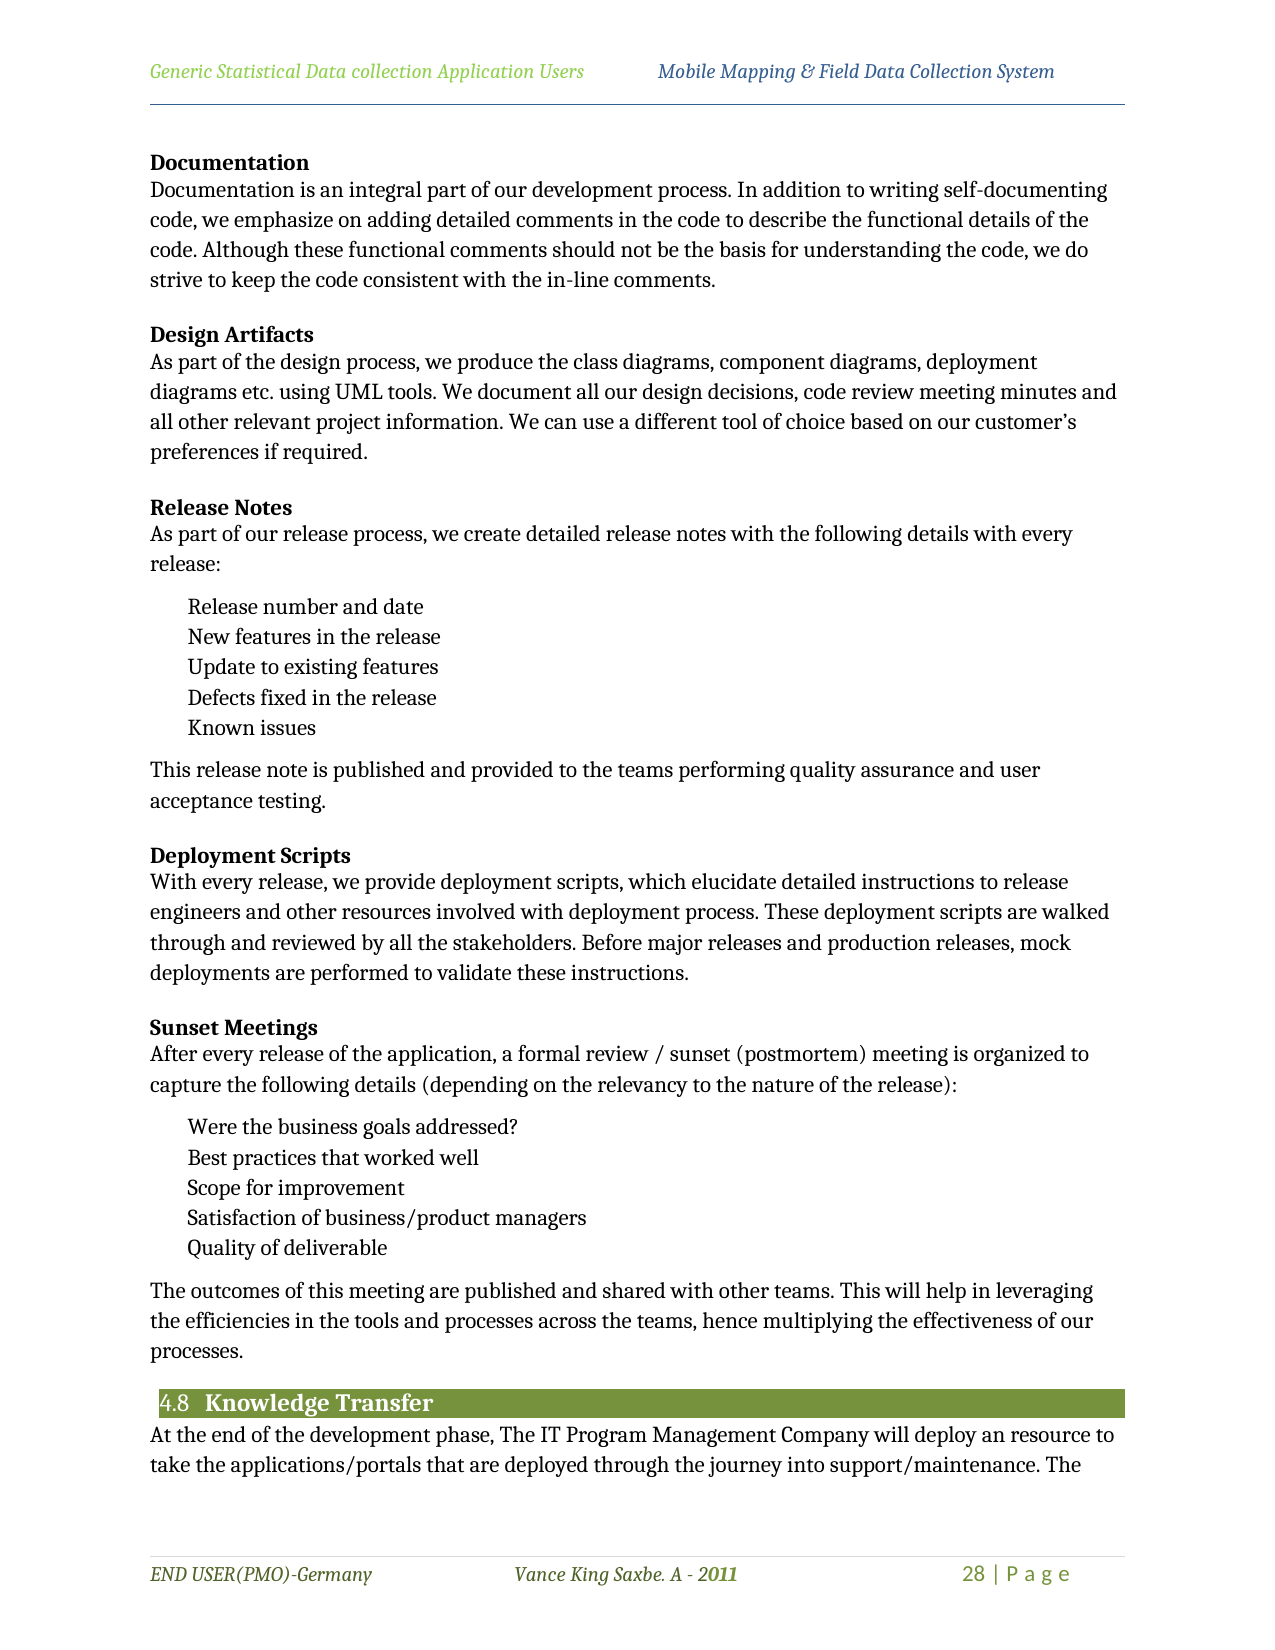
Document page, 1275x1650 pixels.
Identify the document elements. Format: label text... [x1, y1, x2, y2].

subtitle Design Artifacts [150, 322, 1125, 348]
list Satisfaction of business/product managers [187, 1205, 1125, 1231]
subtitle Release Notes [150, 494, 1125, 521]
list Known issues [187, 714, 1125, 741]
subtitle Documentation [150, 150, 1125, 176]
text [150, 1422, 1125, 1479]
text Documentation is an integral part of our development process. In addition to writing self-documenting code, we emphasize on adding detailed comments in the code to describe the functional details of the code. Although these functional comments should not be the basis for understanding the code, we do strive to keep the code consistent with the in-line comments. [150, 176, 1125, 293]
list New features in the release [187, 624, 1125, 650]
list Update to existing features [187, 654, 1125, 680]
text After every release of the application, a formal review / sunset (postmortem) meeting is organized to capture the following details (depending on the relevancy to the nature of the release): [150, 1041, 1125, 1098]
list Defects fixed in the release [187, 684, 1125, 711]
subtitle Deployment Scripts [150, 843, 1125, 869]
list Release number and date [187, 594, 1125, 620]
list Quality of deliverable [187, 1235, 1125, 1261]
list Were the business goals addressed? [187, 1114, 1125, 1140]
list Scope for improvement [187, 1174, 1125, 1201]
subtitle Knowledge Transfer [159, 1389, 1125, 1418]
text As part of our release process, we create detailed release notes with the following details with every release: [150, 521, 1125, 577]
list Best practices that worked well [187, 1144, 1125, 1171]
text With every release, we provide deployment scripts, which elucidate detailed instructions to release engineers and other resources involved with deployment process. These deployment scripts are walked through and reviewed by all the stakeholders. Before major releases and production releases, mock deployments are performed to validate these instructions. [150, 869, 1125, 986]
text This release note is published and provided to the teams performing quality assurance and user acceptance testing. [150, 757, 1125, 814]
text As part of the design process, we produce the class diagrams, component diagrams, deployment diagrams etc. using UML tools. We document all our design decisions, code review meeting minutes and all other relevant project information. We can use a different tool of choice based on our customer’s preferences if required. [150, 348, 1125, 466]
subtitle Sunset Meetings [150, 1015, 1125, 1041]
text The outcomes of this meeting are published and shared with other teams. This will help in leveraging the efficiencies in the tools and processes across the teams, hence multiplying the effectiveness of our processes. [150, 1278, 1125, 1364]
